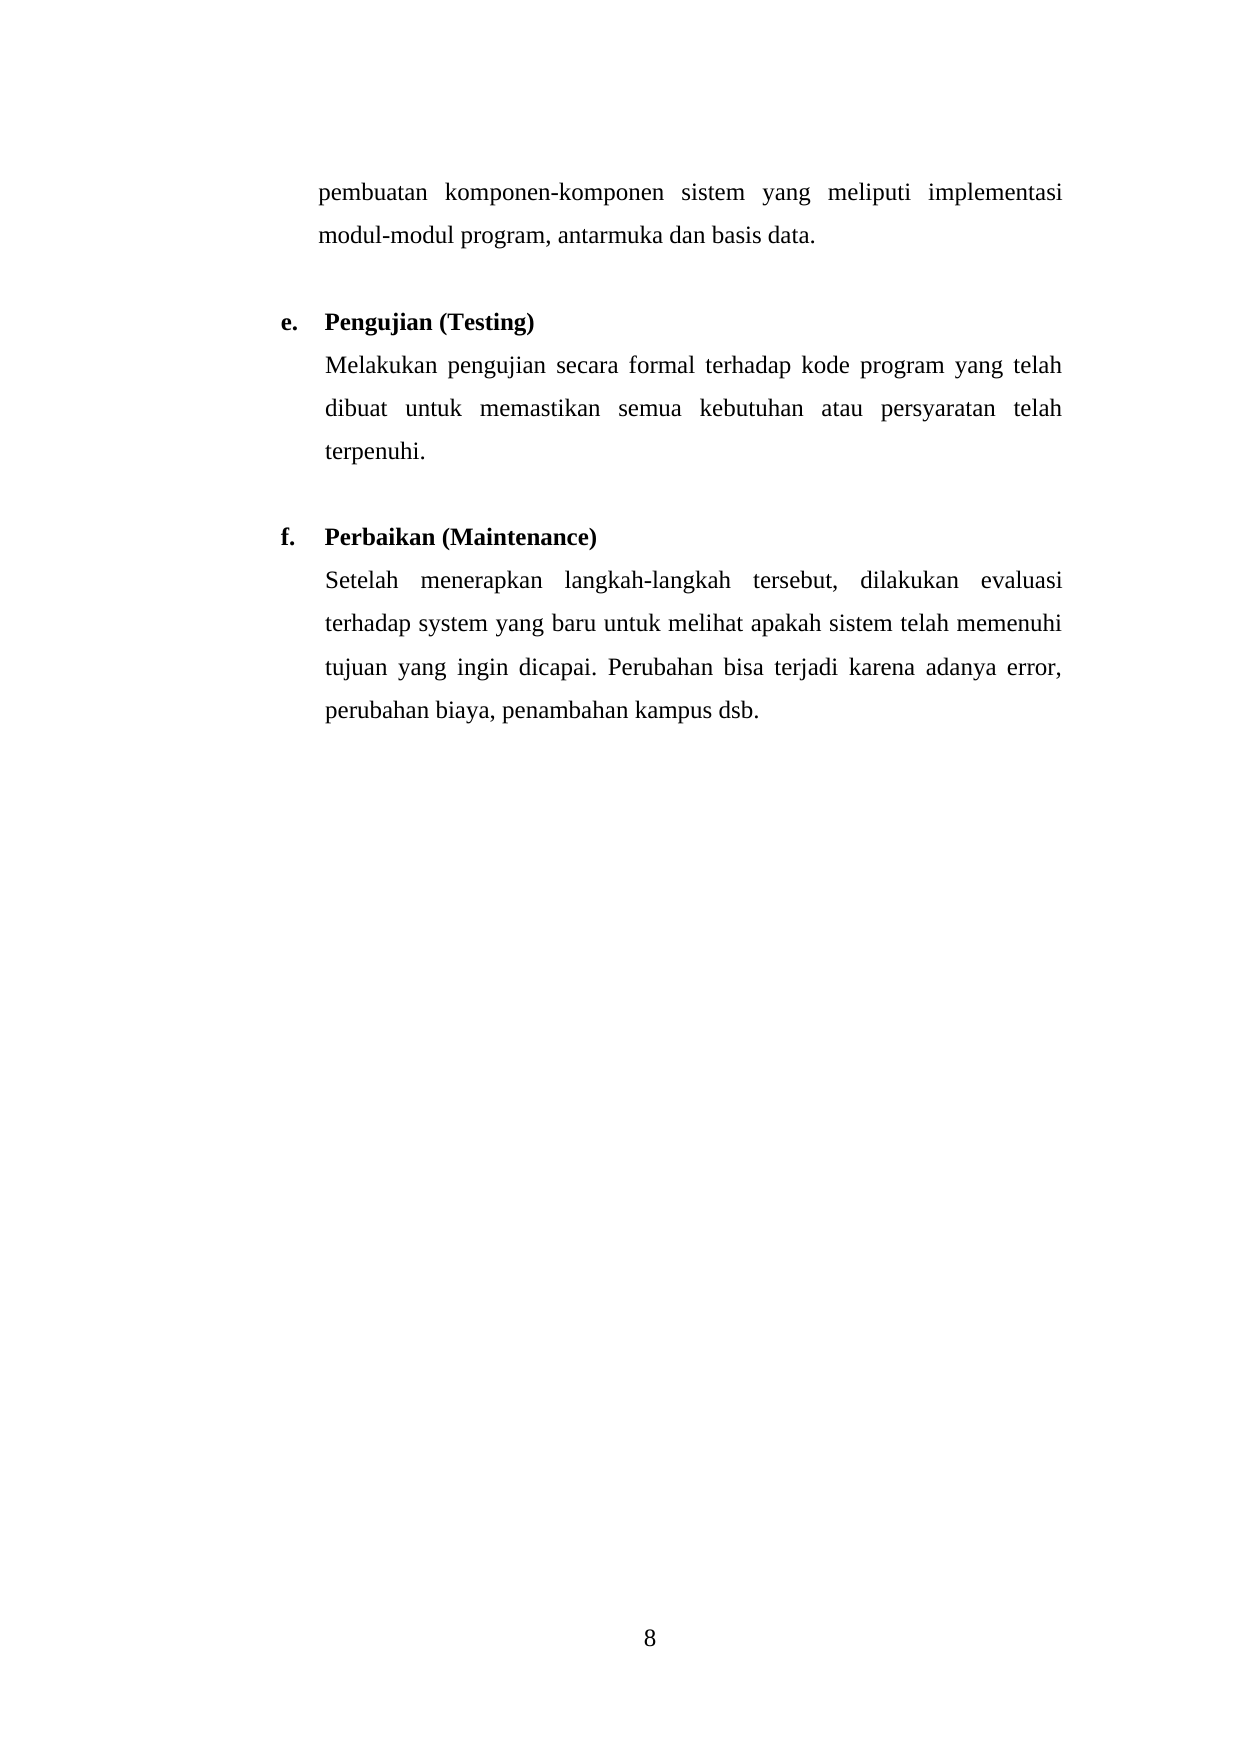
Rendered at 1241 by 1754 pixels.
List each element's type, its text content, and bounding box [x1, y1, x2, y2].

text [318, 177, 1063, 249]
text Setelah menerapkan langkah-langkah tersebut, dilakukan evaluasi terhadap system yang baru untuk melihat apakah sistem telah memenuhi tujuan yang ingin dicapai. Perubahan bisa terjadi karena adanya error, perubahan biaya, penambahan kampus dsb. [325, 565, 1063, 723]
list Pengujian (Testing) [281, 307, 1063, 335]
list Perbaikan (Maintenance) [281, 522, 1063, 551]
text Melakukan pengujian secara formal terhadap kode program yang telah dibuat untuk memastikan semua kebutuhan atau persyaratan telah terpenuhi. [325, 350, 1063, 465]
